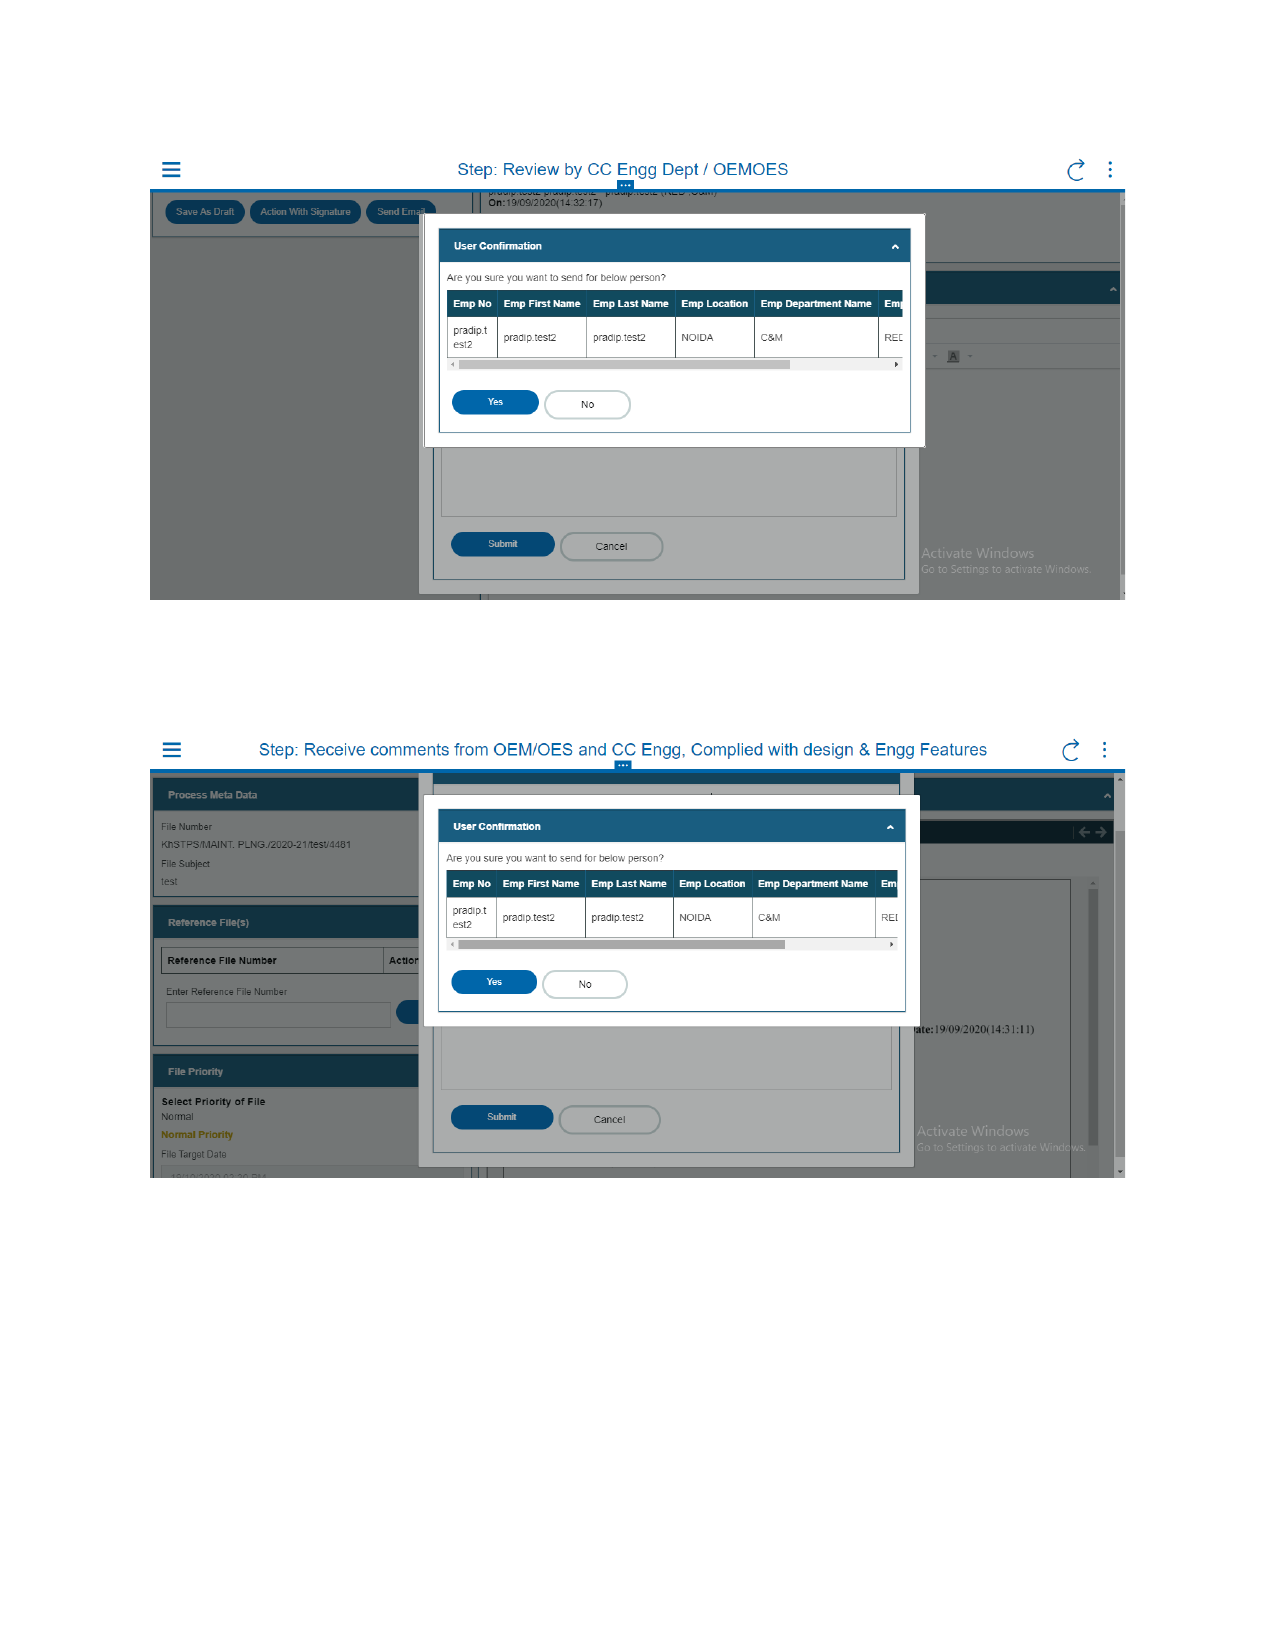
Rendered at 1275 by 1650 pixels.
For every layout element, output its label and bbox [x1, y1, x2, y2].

picture [150, 150, 1125, 600]
picture [150, 731, 1125, 1178]
